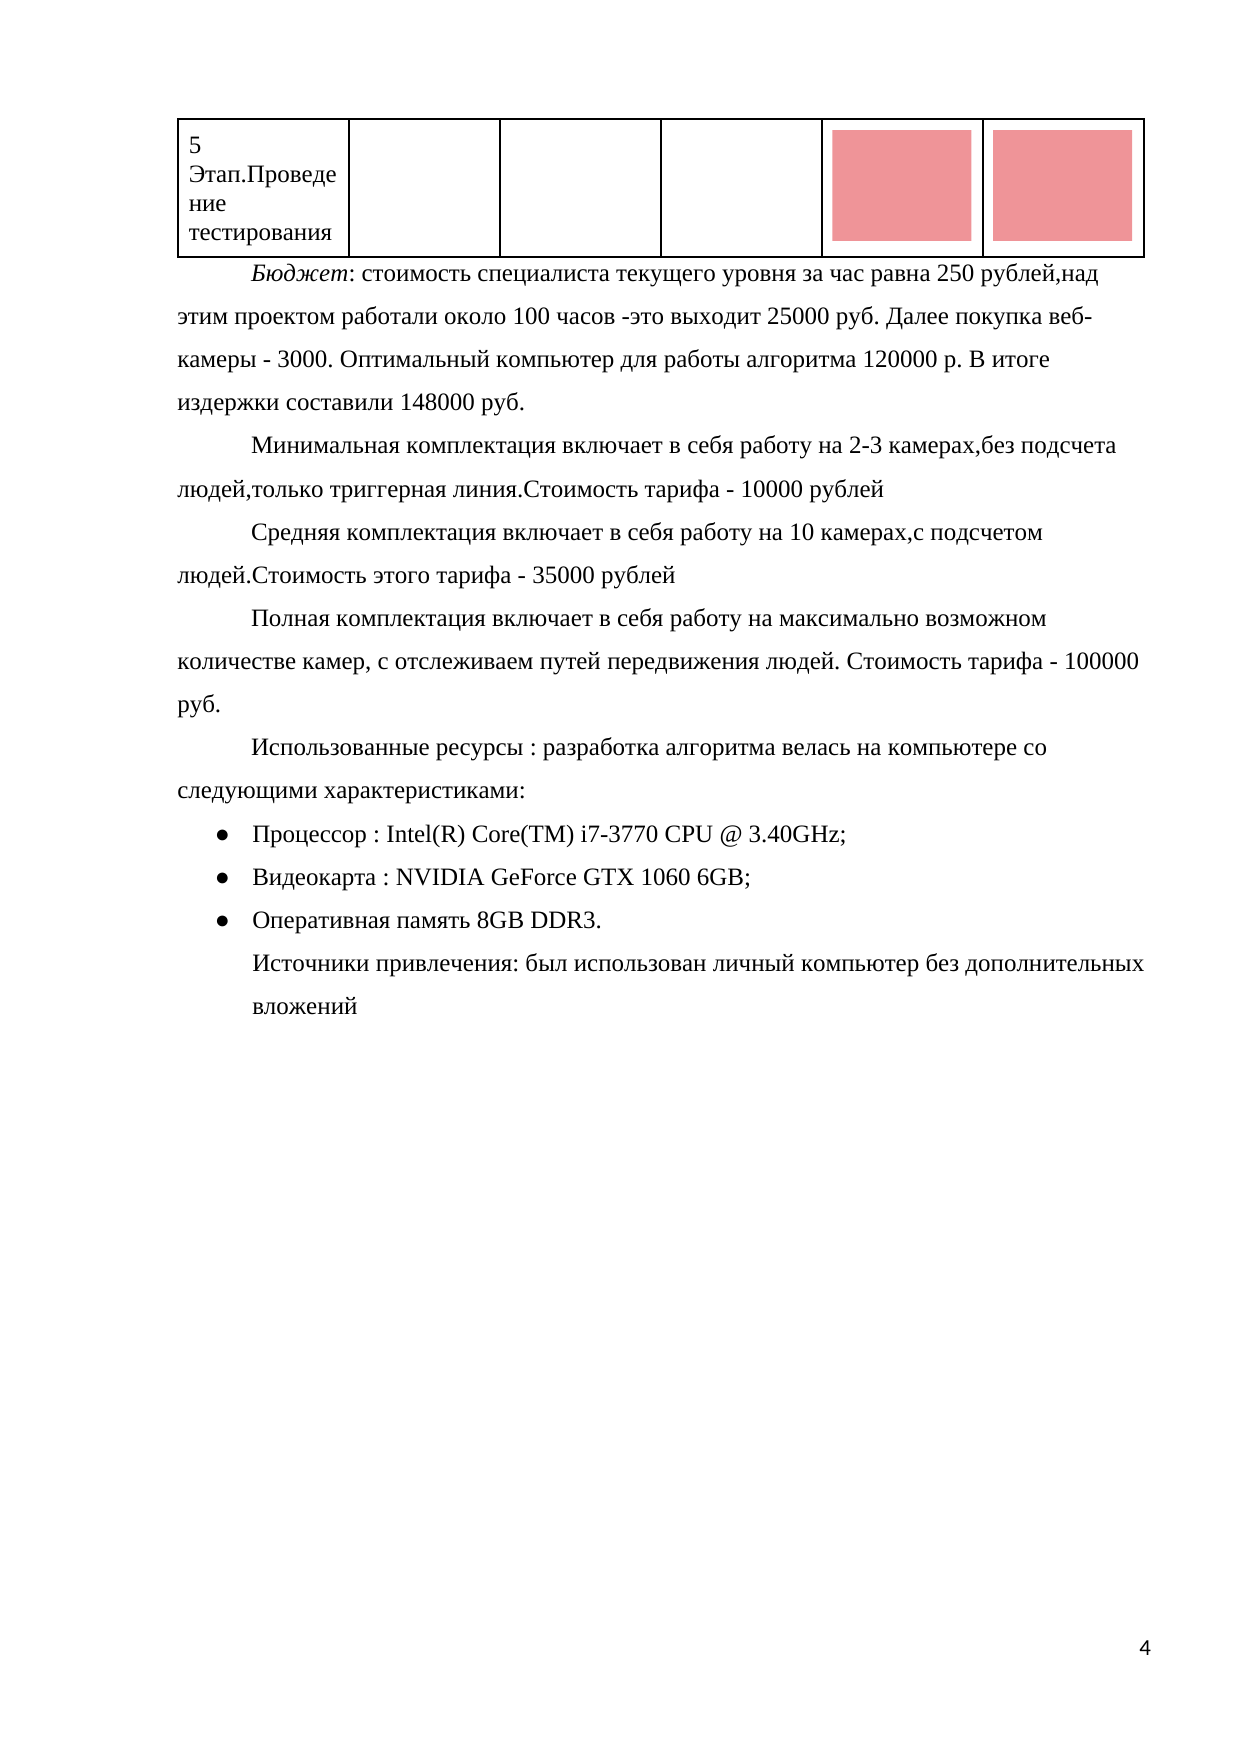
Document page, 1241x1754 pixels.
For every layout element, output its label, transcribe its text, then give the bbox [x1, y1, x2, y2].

list Оперативная память 8GB DDR3. [214, 905, 1151, 934]
list Видеокарта : NVIDIA GeForce GTX 1060 6GB; [214, 862, 1151, 891]
text Бюджет: стоимость специалиста текущего уровня за час равна 250 рублей,над этим проектом работали около 100 часов -это выходит 25000 руб. Далее покупка веб-камеры - 3000. Оптимальный компьютер для работы алгоритма 120000 р. В итоге издержки составили 148000 руб. [177, 258, 1151, 416]
picture [832, 130, 972, 241]
text Полная комплектация включает в себя работу на максимально возможном количестве камер, с отслеживаем путей передвижения людей. Стоимость тарифа - 100000 руб. [177, 603, 1151, 718]
text Минимальная комплектация включает в себя работу на 2-3 камерах,без подсчета людей,только триггерная линия.Стоимость тарифа - 10000 рублей [177, 431, 1151, 502]
picture [993, 130, 1133, 241]
text Источники привлечения: был использован личный компьютер без дополнительных вложений [252, 948, 1151, 1020]
text Использованные ресурсы : разработка алгоритма велась на компьютере со следующими характеристиками: [177, 732, 1151, 804]
text Средняя комплектация включает в себя работу на 10 камерах,с подсчетом людей.Стоимость этого тарифа - 35000 рублей [177, 517, 1151, 589]
list Процессор : Intel(R) Core(TM) i7-3770 CPU @ 3.40GHz; [214, 819, 1151, 847]
